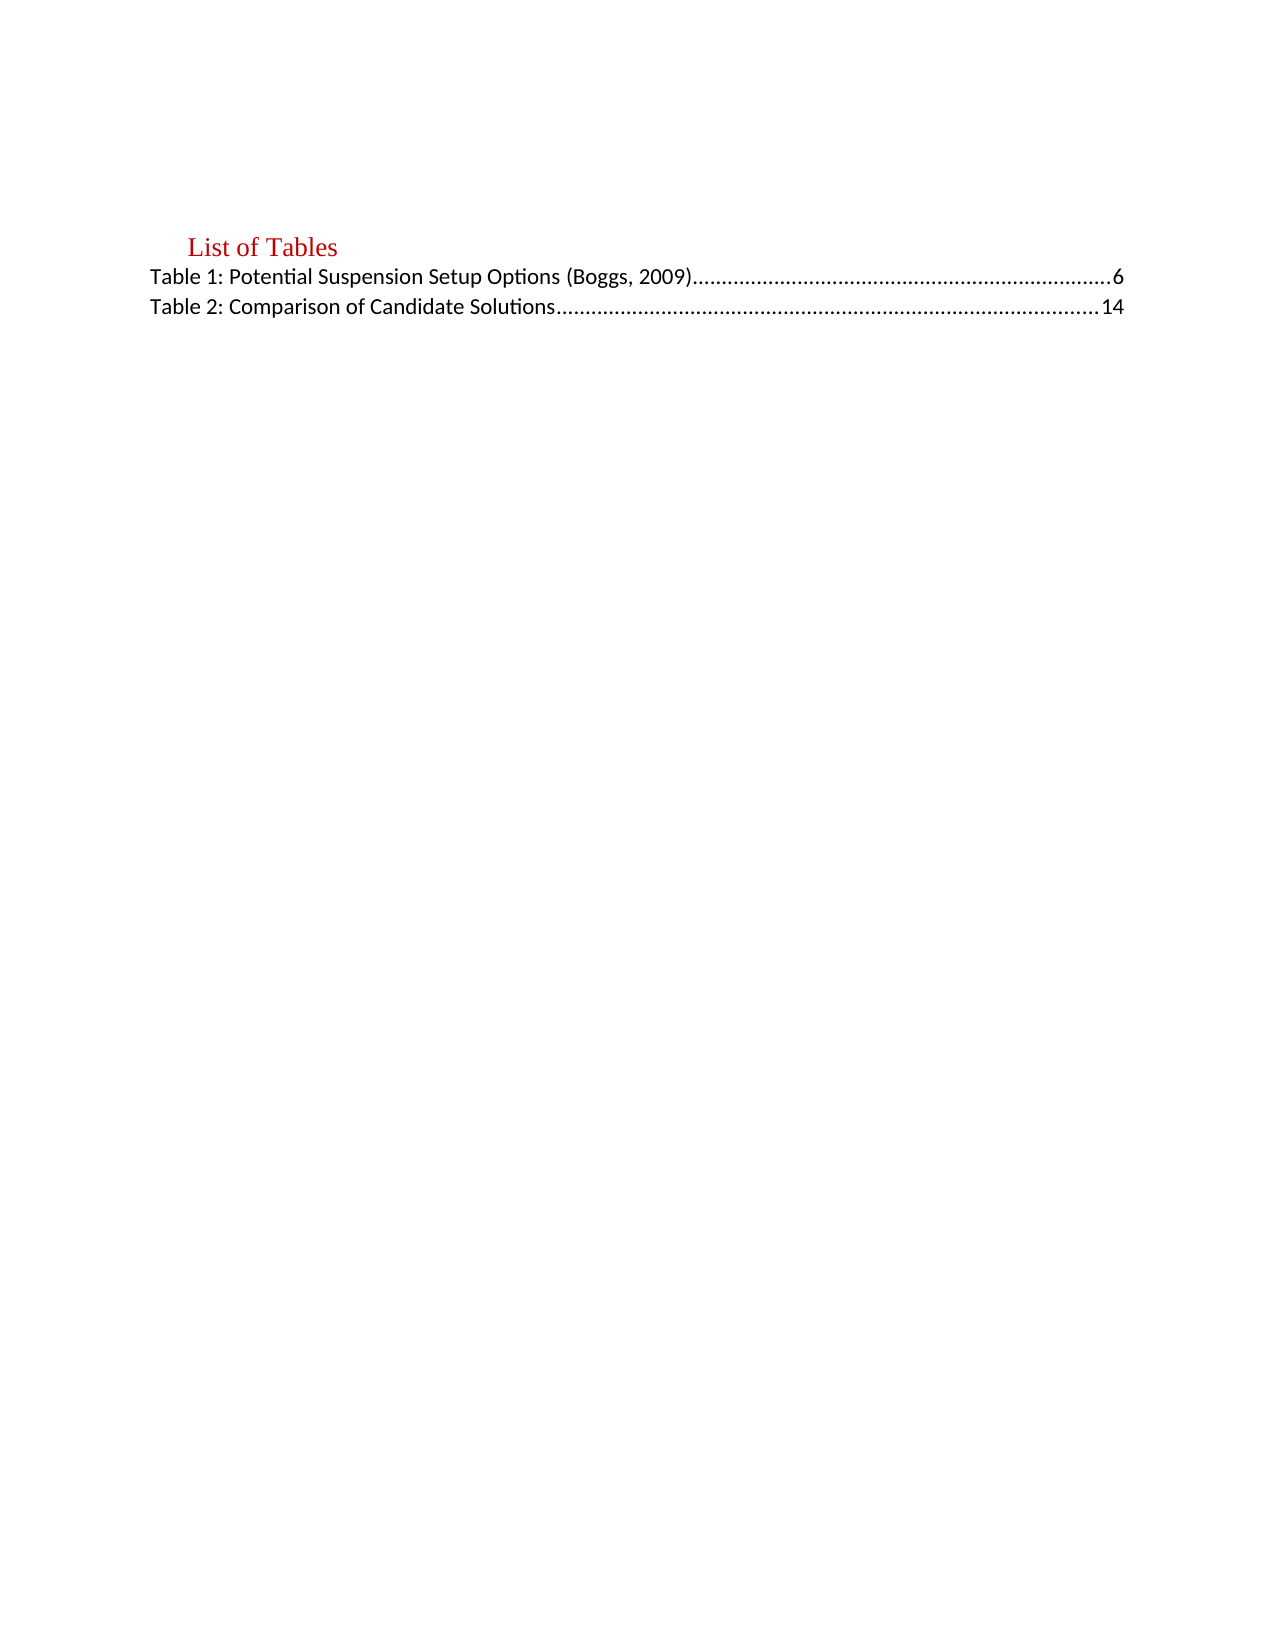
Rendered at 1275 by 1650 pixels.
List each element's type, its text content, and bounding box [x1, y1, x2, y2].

text Table 1: Potential Suspension Setup Options (Boggs, 2009) 6 [150, 262, 1125, 290]
text Table 2: Comparison of Candidate Solutions 14 [150, 292, 1125, 321]
text List of Tables [187, 231, 1125, 262]
